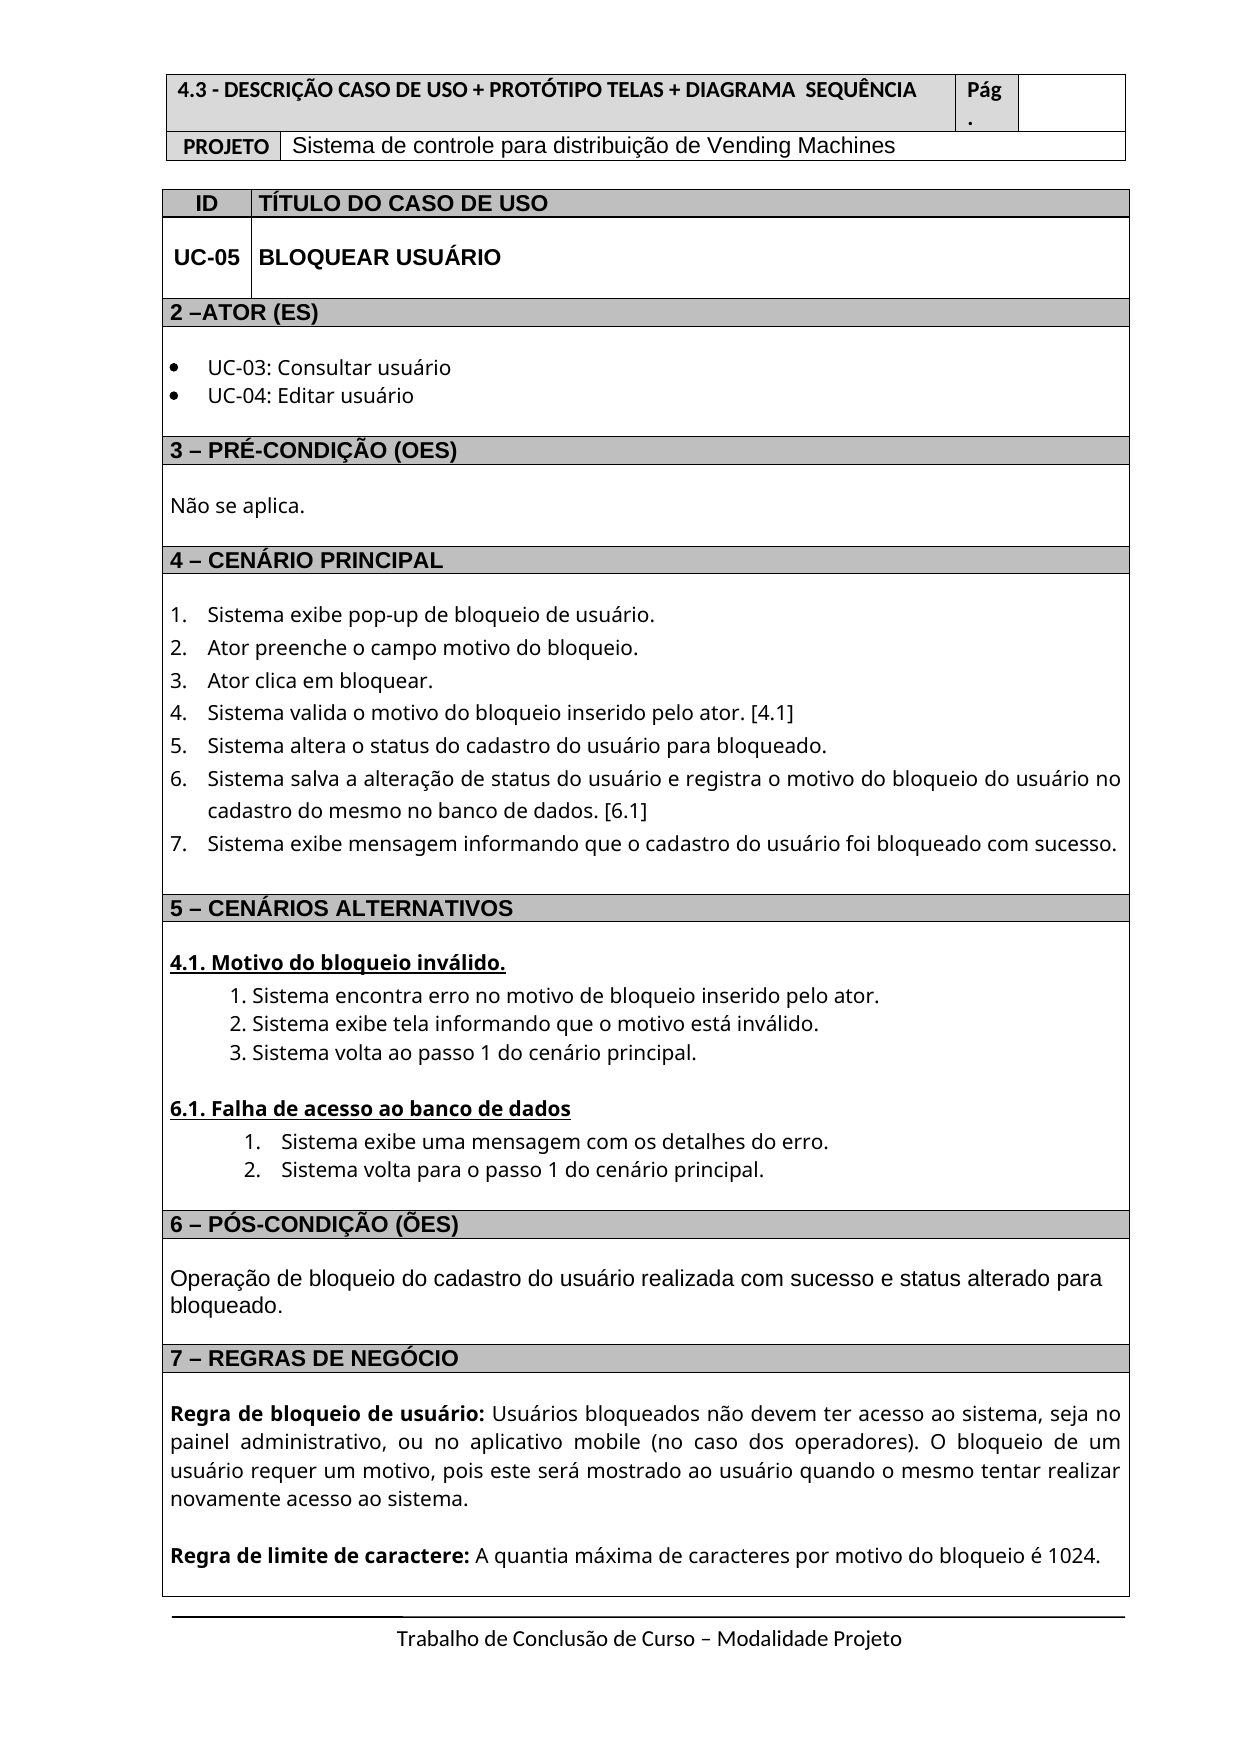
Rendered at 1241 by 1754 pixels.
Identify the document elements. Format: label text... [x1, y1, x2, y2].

table_cell UC-05 [163, 218, 251, 298]
table_cell 3 – PRÉ-CONDIÇÃO (OES) [163, 437, 1129, 464]
table_cell BLOQUEAR USUÁRIO [252, 218, 1129, 298]
table_header ID [163, 190, 251, 216]
table_cell 4 – CENÁRIO PRINCIPAL [163, 547, 1129, 573]
table_cell 5 – CENÁRIOS ALTERNATIVOS [163, 895, 1129, 921]
table_cell Sistema exibe pop-up de bloqueio de usuário. Ator preenche o campo motivo do bloqueio. Ator clica em bloquear. Sistema valida o motivo do bloqueio inserido pelo ator. [4.1] Sistema altera o status do cadastro do usuário para bloqueado. Sistema salva a alteração de status do usuário e registra o motivo do bloqueio do usuário no cadastro do mesmo no banco de dados. [6.1] Sistema exibe mensagem informando que o cadastro do usuário foi bloqueado com sucesso. [163, 574, 1129, 893]
table_cell 4.1. Motivo do bloqueio inválido. 1. Sistema encontra erro no motivo de bloqueio inserido pelo ator. 2. Sistema exibe tela informando que o motivo está inválido. 3. Sistema volta ao passo 1 do cenário principal. 6.1. Falha de acesso ao banco de dados Sistema exibe uma mensagem com os detalhes do erro. Sistema volta para o passo 1 do cenário principal. [163, 922, 1129, 1210]
table_cell 2 –ATOR (ES) [163, 299, 1129, 326]
table_cell 7 – REGRAS DE NEGÓCIO [163, 1345, 1129, 1372]
table_cell Operação de bloqueio do cadastro do usuário realizada com sucesso e status alterado para bloqueado. [163, 1239, 1129, 1344]
table_cell Regra de bloqueio de usuário: Usuários bloqueados não devem ter acesso ao sistema, seja no painel administrativo, ou no aplicativo mobile (no caso dos operadores). O bloqueio de um usuário requer um motivo, pois este será mostrado ao usuário quando o mesmo tentar realizar novamente acesso ao sistema. Regra de limite de caractere: A quantia máxima de caracteres por motivo do bloqueio é 1024. [163, 1373, 1129, 1596]
table_cell 6 – PÓS-CONDIÇÃO (ÕES) [163, 1211, 1129, 1238]
table_header TÍTULO DO CASO DE USO [252, 190, 1129, 216]
table_cell UC-03: Consultar usuário UC-04: Editar usuário [163, 327, 1129, 436]
table_cell Não se aplica. [163, 465, 1129, 546]
